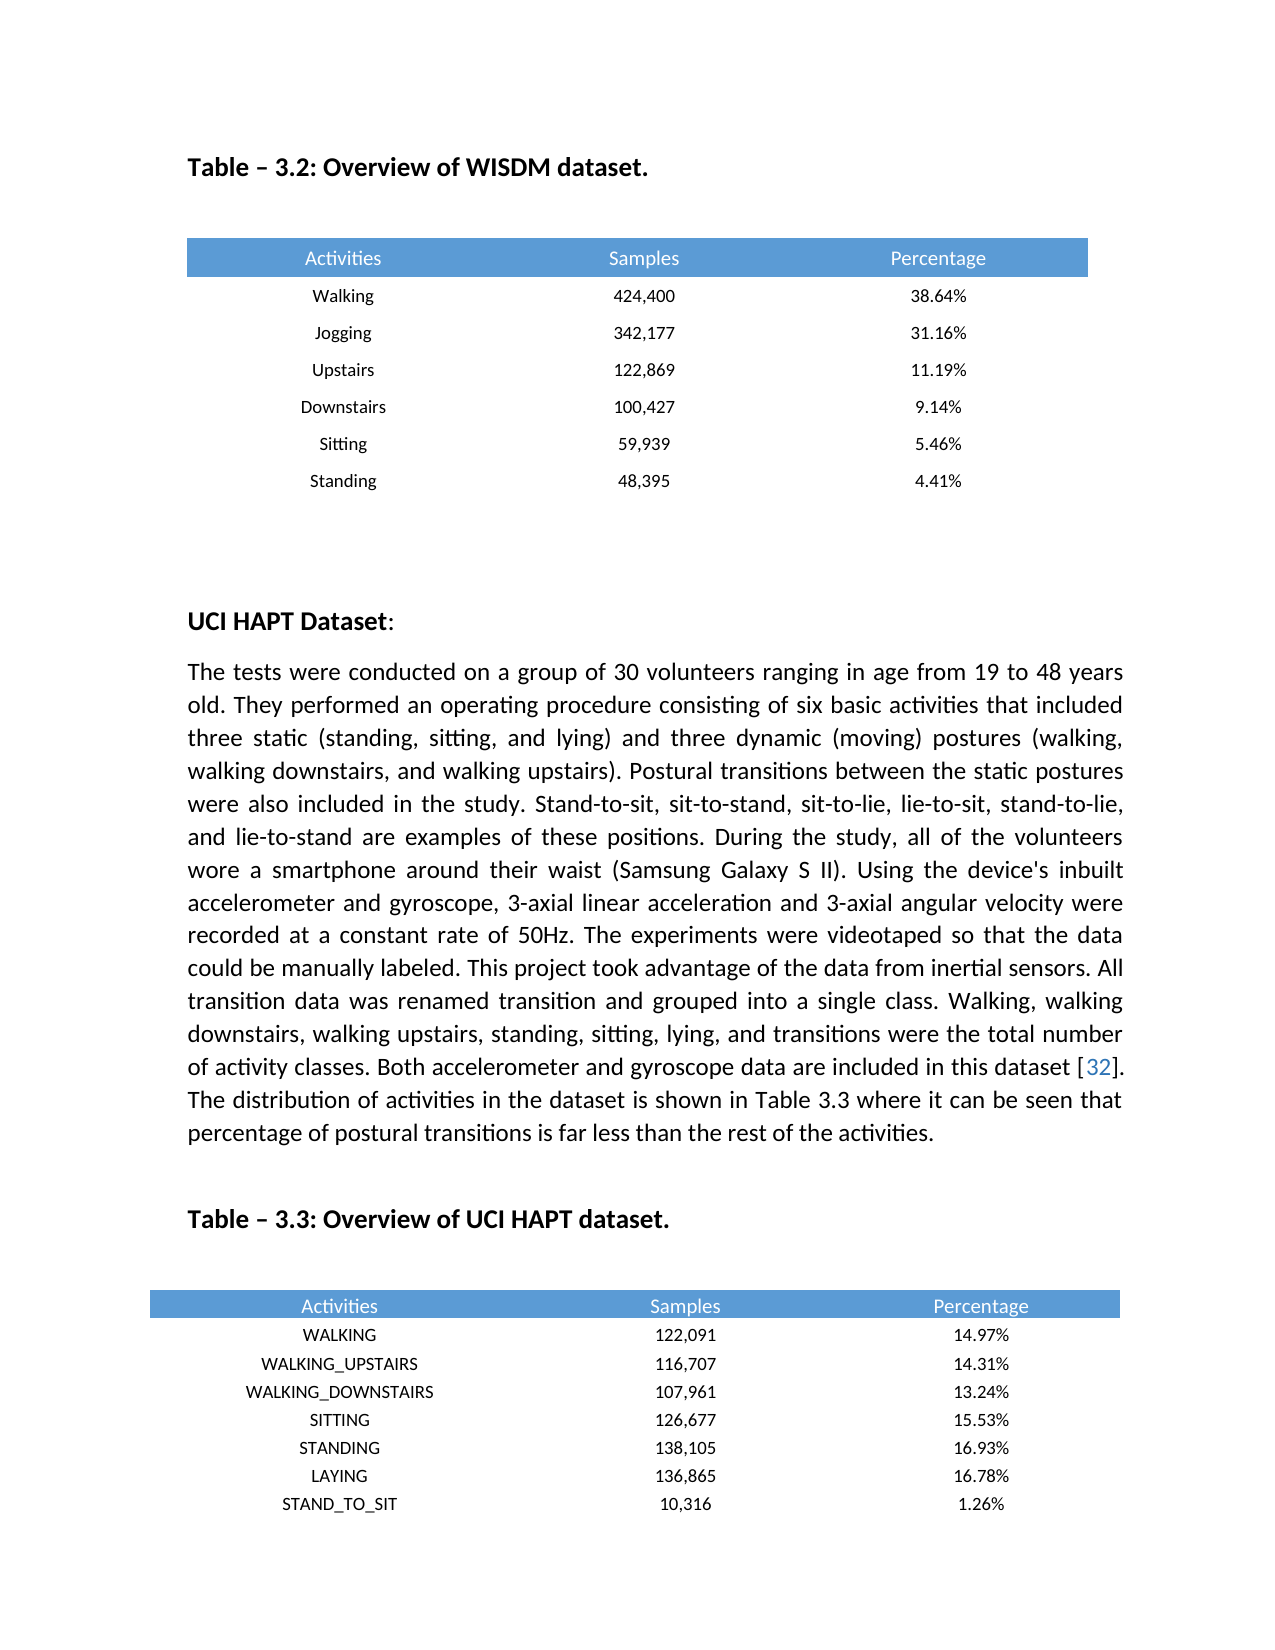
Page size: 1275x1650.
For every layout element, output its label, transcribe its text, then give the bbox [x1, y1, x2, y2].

table_cell 16.93% [842, 1431, 1120, 1459]
table_cell 15.53% [842, 1403, 1120, 1431]
table_header Percentage [789, 238, 1088, 277]
table_cell 107,961 [529, 1375, 842, 1403]
table_header Samples [529, 1290, 842, 1318]
table_cell 1.26% [842, 1487, 1120, 1515]
table_cell 59,939 [499, 425, 789, 462]
table_cell 138,105 [529, 1431, 842, 1459]
list Table – 3.3: Overview of UCI HAPT dataset. [187, 1202, 1125, 1235]
table_header Activities [150, 1290, 529, 1318]
table_cell Sitting [187, 425, 499, 462]
table_cell 13.24% [842, 1375, 1120, 1403]
table_cell 5.46% [789, 425, 1088, 462]
table_cell 342,177 [499, 314, 789, 351]
table_header Percentage [842, 1290, 1120, 1318]
table_cell 9.14% [789, 388, 1088, 425]
table_cell Standing [187, 462, 499, 499]
table_cell 10,316 [529, 1487, 842, 1515]
table_cell STANDING [150, 1431, 529, 1459]
table_cell 122,869 [499, 351, 789, 388]
table_cell 4.41% [789, 462, 1088, 499]
table_cell WALKING [150, 1318, 529, 1346]
table_cell 126,677 [529, 1403, 842, 1431]
table_cell Walking [187, 277, 499, 314]
table_cell 16.78% [842, 1459, 1120, 1487]
table_cell 14.97% [842, 1318, 1120, 1346]
table_cell 31.16% [789, 314, 1088, 351]
table_cell 14.31% [842, 1346, 1120, 1374]
table_cell Upstairs [187, 351, 499, 388]
table_header Activities [187, 238, 499, 277]
table_cell 38.64% [789, 277, 1088, 314]
table_cell 136,865 [529, 1459, 842, 1487]
text UCI HAPT Dataset: [187, 604, 1125, 637]
table_cell SITTING [150, 1403, 529, 1431]
table_cell 48,395 [499, 462, 789, 499]
table_cell Jogging [187, 314, 499, 351]
table_cell 122,091 [529, 1318, 842, 1346]
text The tests were conducted on a group of 30 volunteers ranging in age from 19 to 48 years old. They performed an operating procedure consisting of six basic activities that included three static (standing, sitting, and lying) and three dynamic (moving) postures (walking, walking downstairs, and walking upstairs). Postural transitions between the static postures were also included in the study. Stand-to-sit, sit-to-stand, sit-to-lie, lie-to-sit, stand-to-lie, and lie-to-stand are examples of these positions. During the study, all of the volunteers wore a smartphone around their waist (Samsung Galaxy S II). Using the device's inbuilt accelerometer and gyroscope, 3-axial linear acceleration and 3-axial angular velocity were recorded at a constant rate of 50Hz. The experiments were videotaped so that the data could be manually labeled. This project took advantage of the data from inertial sensors. All transition data was renamed transition and grouped into a single class. Walking, walking downstairs, walking upstairs, standing, sitting, lying, and transitions were the total number of activity classes. Both accelerometer and gyroscope data are included in this dataset [32]. The distribution of activities in the dataset is shown in Table 3.3 where it can be seen that percentage of postural transitions is far less than the rest of the activities. [187, 656, 1125, 1148]
table_cell Downstairs [187, 388, 499, 425]
table_cell 424,400 [499, 277, 789, 314]
table_cell WALKING_DOWNSTAIRS [150, 1375, 529, 1403]
table_cell 100,427 [499, 388, 789, 425]
list Table – 3.2: Overview of WISDM dataset. [187, 150, 1125, 183]
table_cell WALKING_UPSTAIRS [150, 1346, 529, 1374]
table_cell LAYING [150, 1459, 529, 1487]
table_header Samples [499, 238, 789, 277]
table_cell STAND_TO_SIT [150, 1487, 529, 1515]
table_cell 11.19% [789, 351, 1088, 388]
table_cell 116,707 [529, 1346, 842, 1374]
